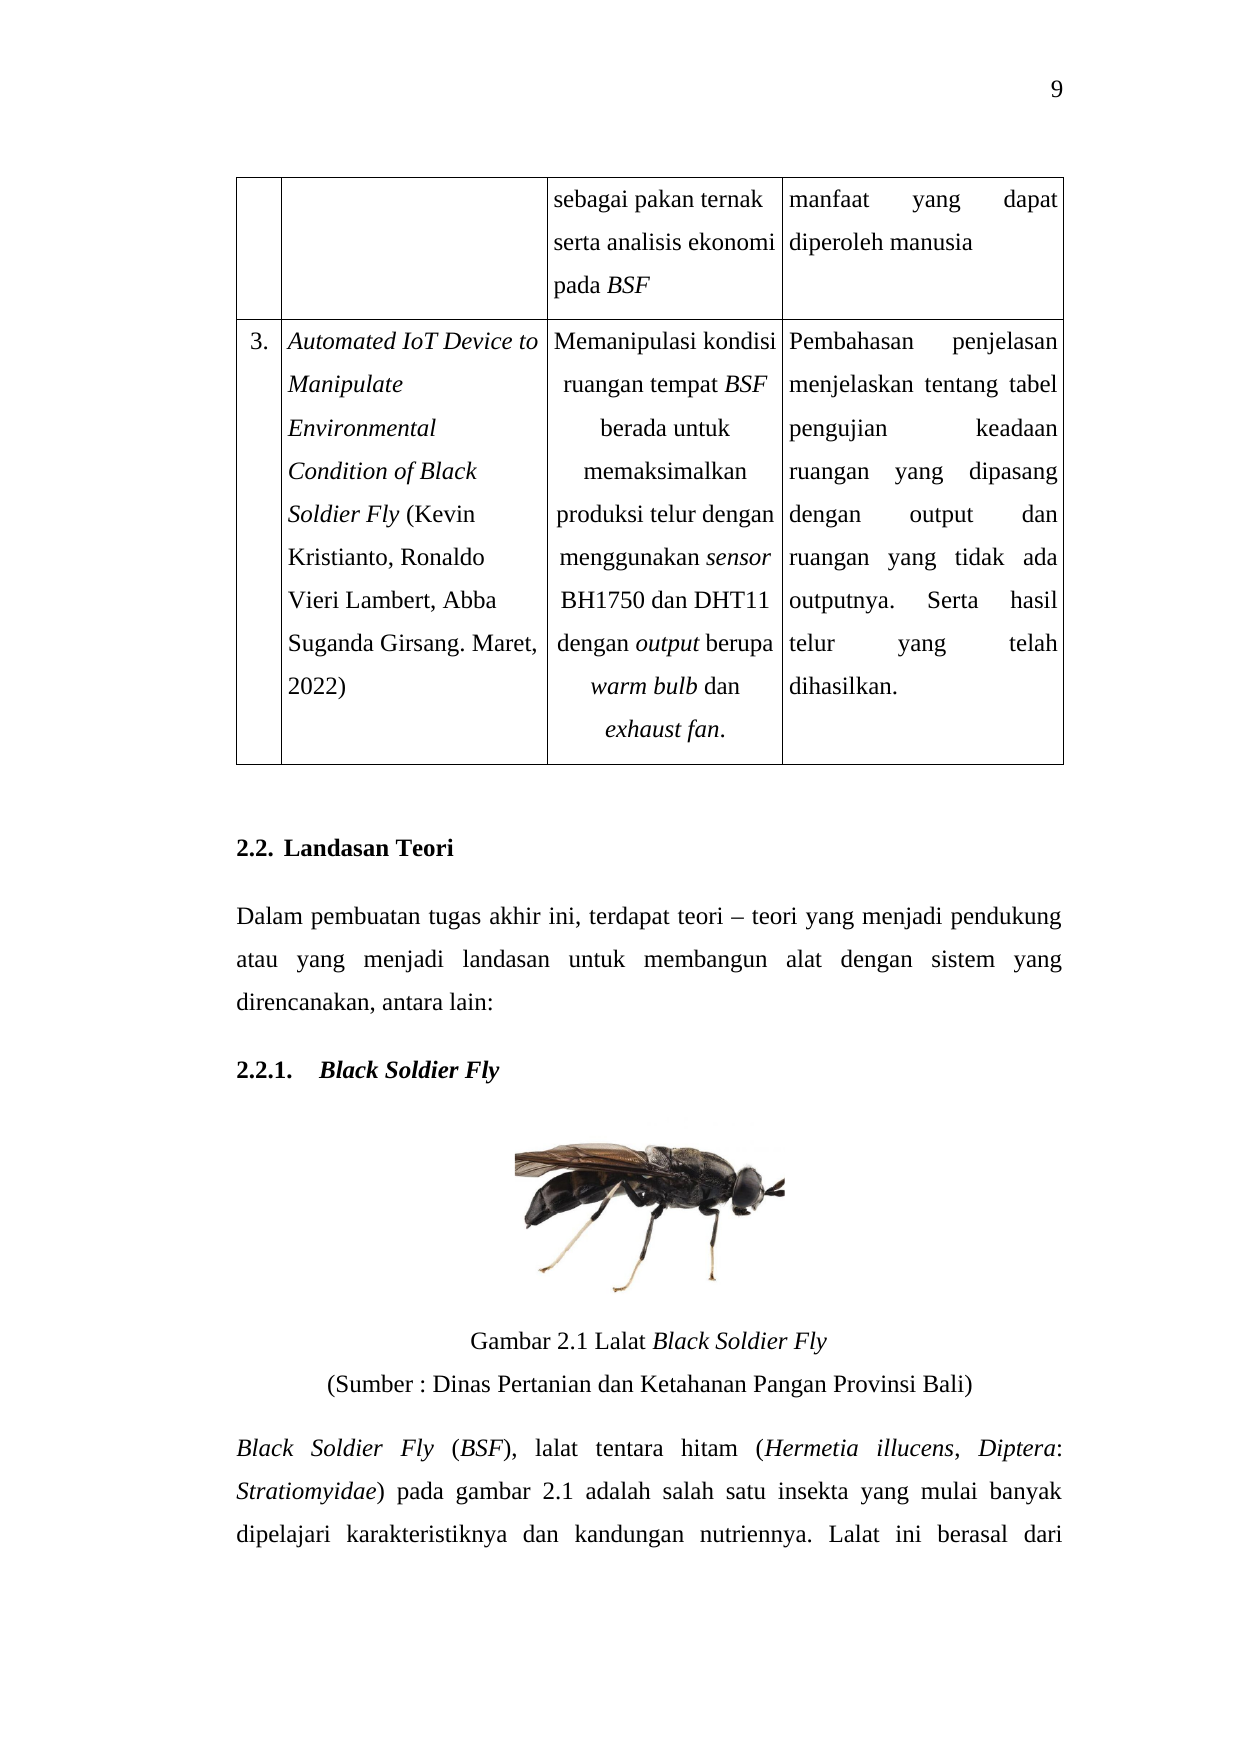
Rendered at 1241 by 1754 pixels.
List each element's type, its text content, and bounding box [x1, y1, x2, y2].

text Dalam pembuatan tugas akhir ini, terdapat teori – teori yang menjadi pendukung atau yang menjadi landasan untuk membangun alat dengan sistem yang direncanakan, antara lain: [236, 901, 1063, 1016]
table_cell Memanipulasi kondisi ruangan tempat BSF berada untuk memaksimalkan produksi telur dengan menggunakan sensor BH1750 dan DHT11 dengan output berupa warm bulb dan exhaust fan. [548, 320, 782, 763]
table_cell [282, 178, 547, 319]
table_cell 3. [237, 320, 281, 763]
list Landasan Teori [236, 833, 1063, 861]
table_cell 2. [237, 178, 281, 319]
list Black Soldier Fly [236, 1055, 1063, 1084]
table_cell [548, 178, 782, 319]
table_cell Automated IoT Device to Manipulate Environmental Condition of Black Soldier Fly (Kevin Kristianto, Ronaldo Vieri Lambert, Abba Suganda Girsang. Maret, 2022) [282, 320, 547, 763]
picture [514, 1115, 785, 1295]
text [236, 1433, 1063, 1548]
text Gambar 2.1 Lalat Black Soldier Fly (Sumber : Dinas Pertanian dan Ketahanan Pangan Provinsi Bali) [236, 1326, 1063, 1398]
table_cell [783, 178, 1063, 319]
table_cell Pembahasan penjelasan menjelaskan tentang tabel pengujian keadaan ruangan yang dipasang dengan output dan ruangan yang tidak ada outputnya. Serta hasil telur yang telah dihasilkan. [783, 320, 1063, 763]
